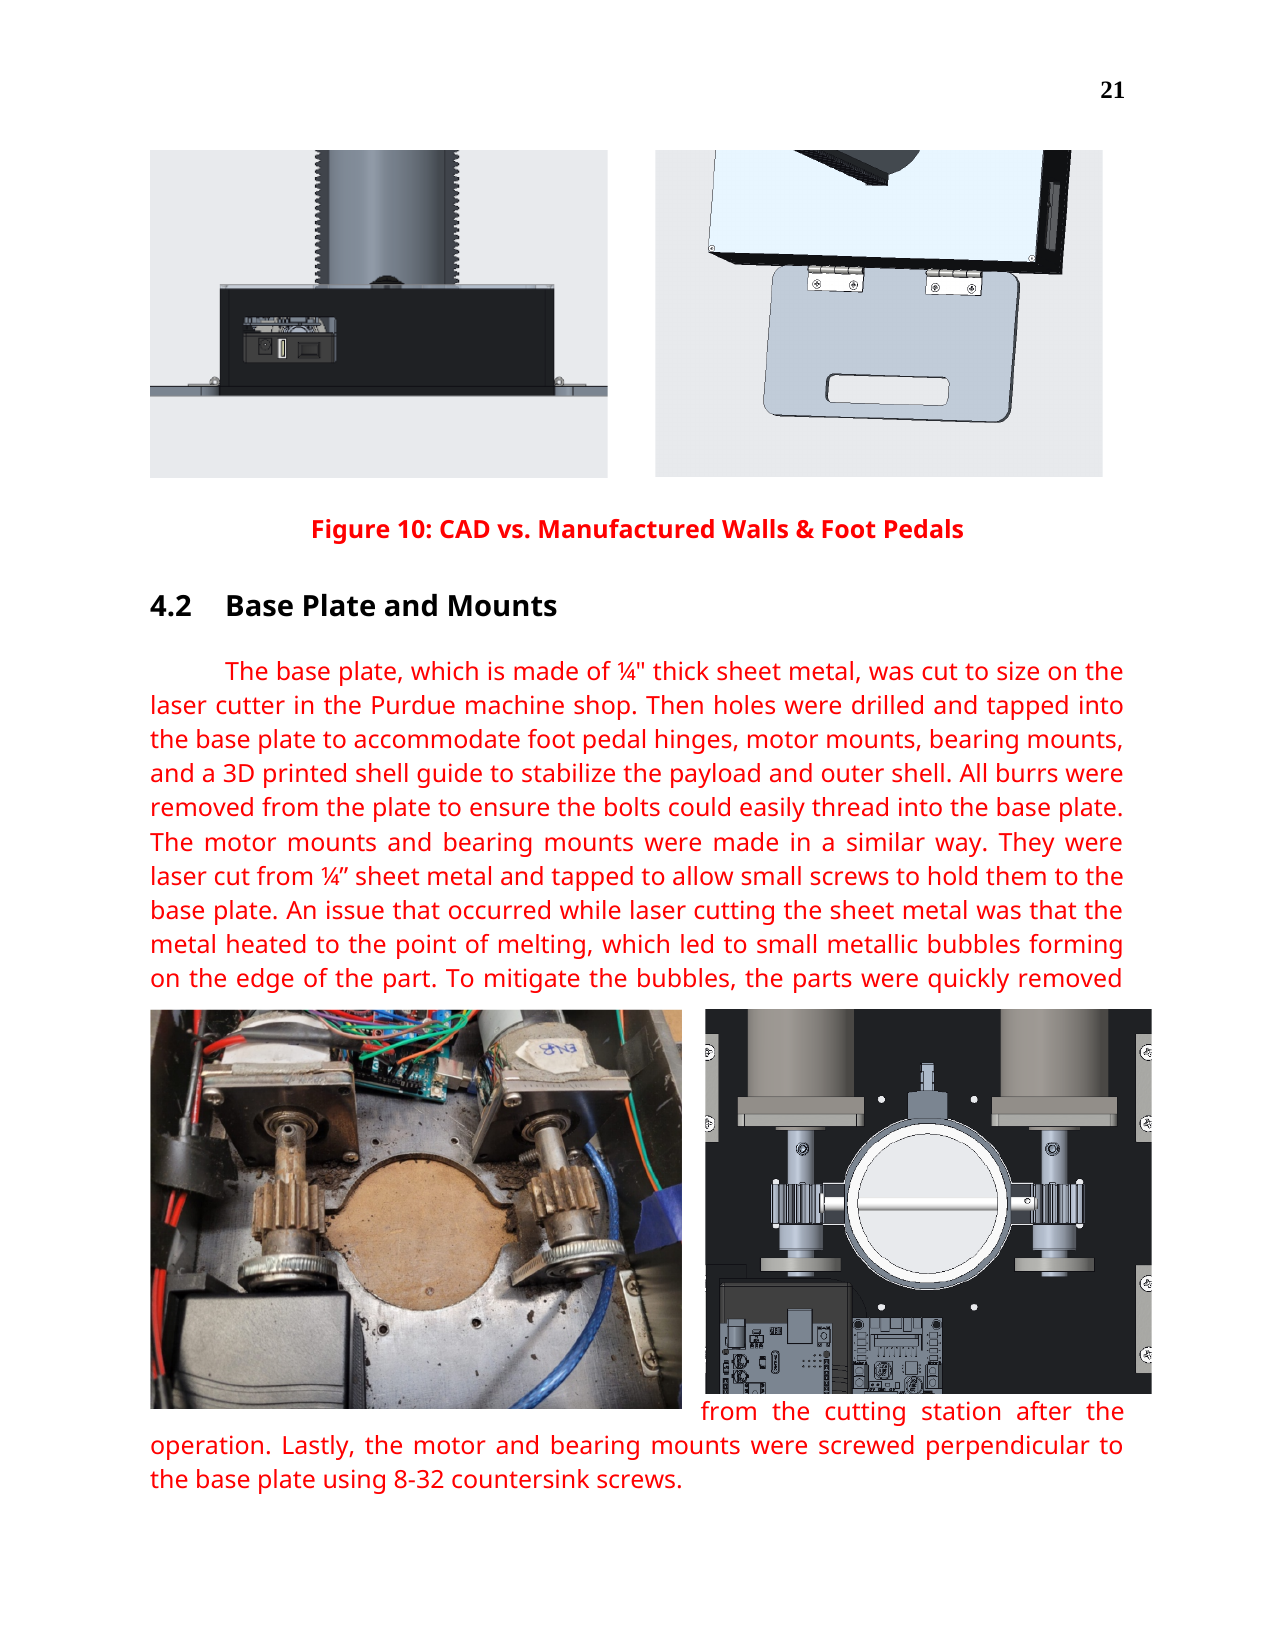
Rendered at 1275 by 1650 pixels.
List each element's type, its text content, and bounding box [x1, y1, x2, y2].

text Figure 10: CAD vs. Manufactured Walls & Foot Pedals [150, 511, 1125, 545]
picture [151, 1010, 681, 1409]
picture [655, 150, 1103, 477]
picture [150, 150, 608, 478]
list Base Plate and Mounts [150, 585, 1125, 625]
picture [705, 1009, 1152, 1394]
